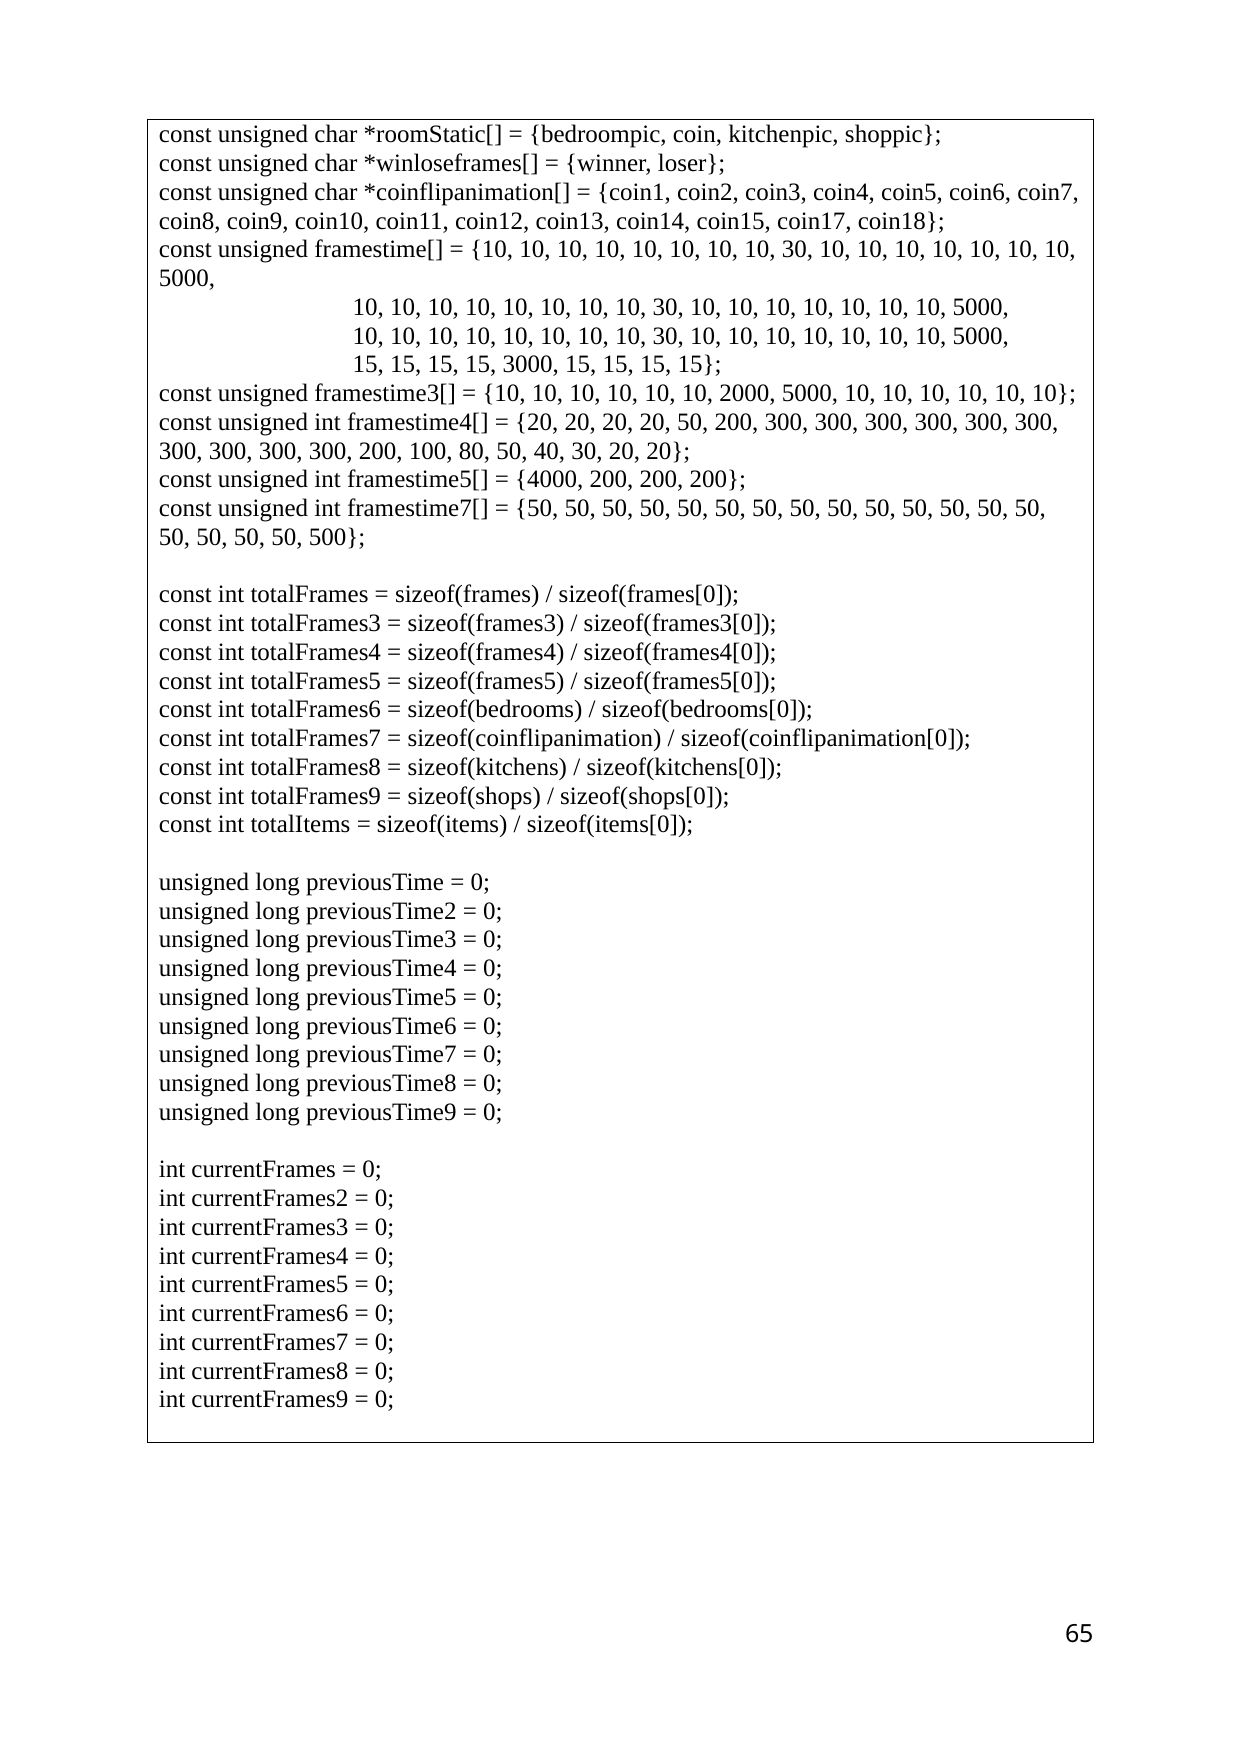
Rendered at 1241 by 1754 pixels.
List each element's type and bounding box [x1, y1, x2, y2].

table_header [148, 120, 1093, 1442]
